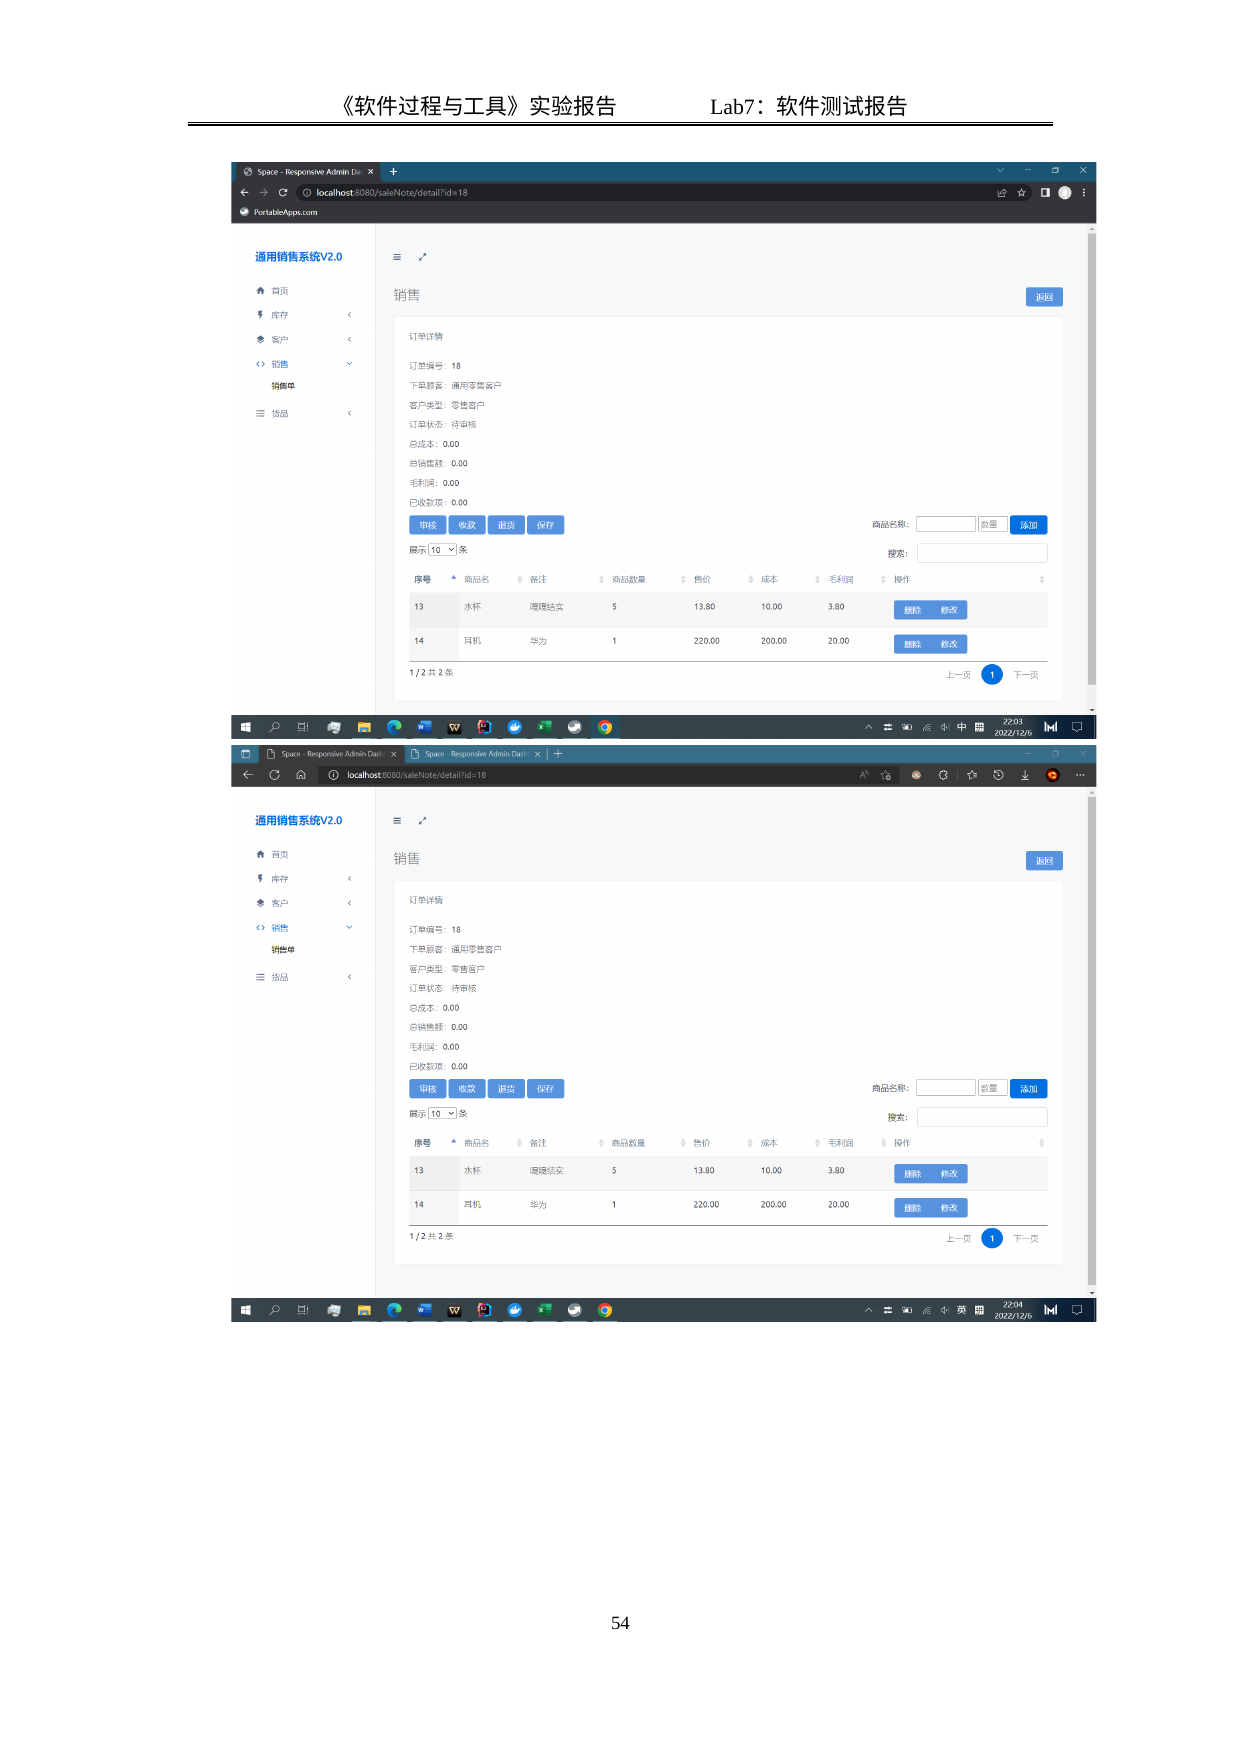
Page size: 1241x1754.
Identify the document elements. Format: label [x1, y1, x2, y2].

picture [231, 745, 1097, 1322]
picture [231, 162, 1097, 739]
